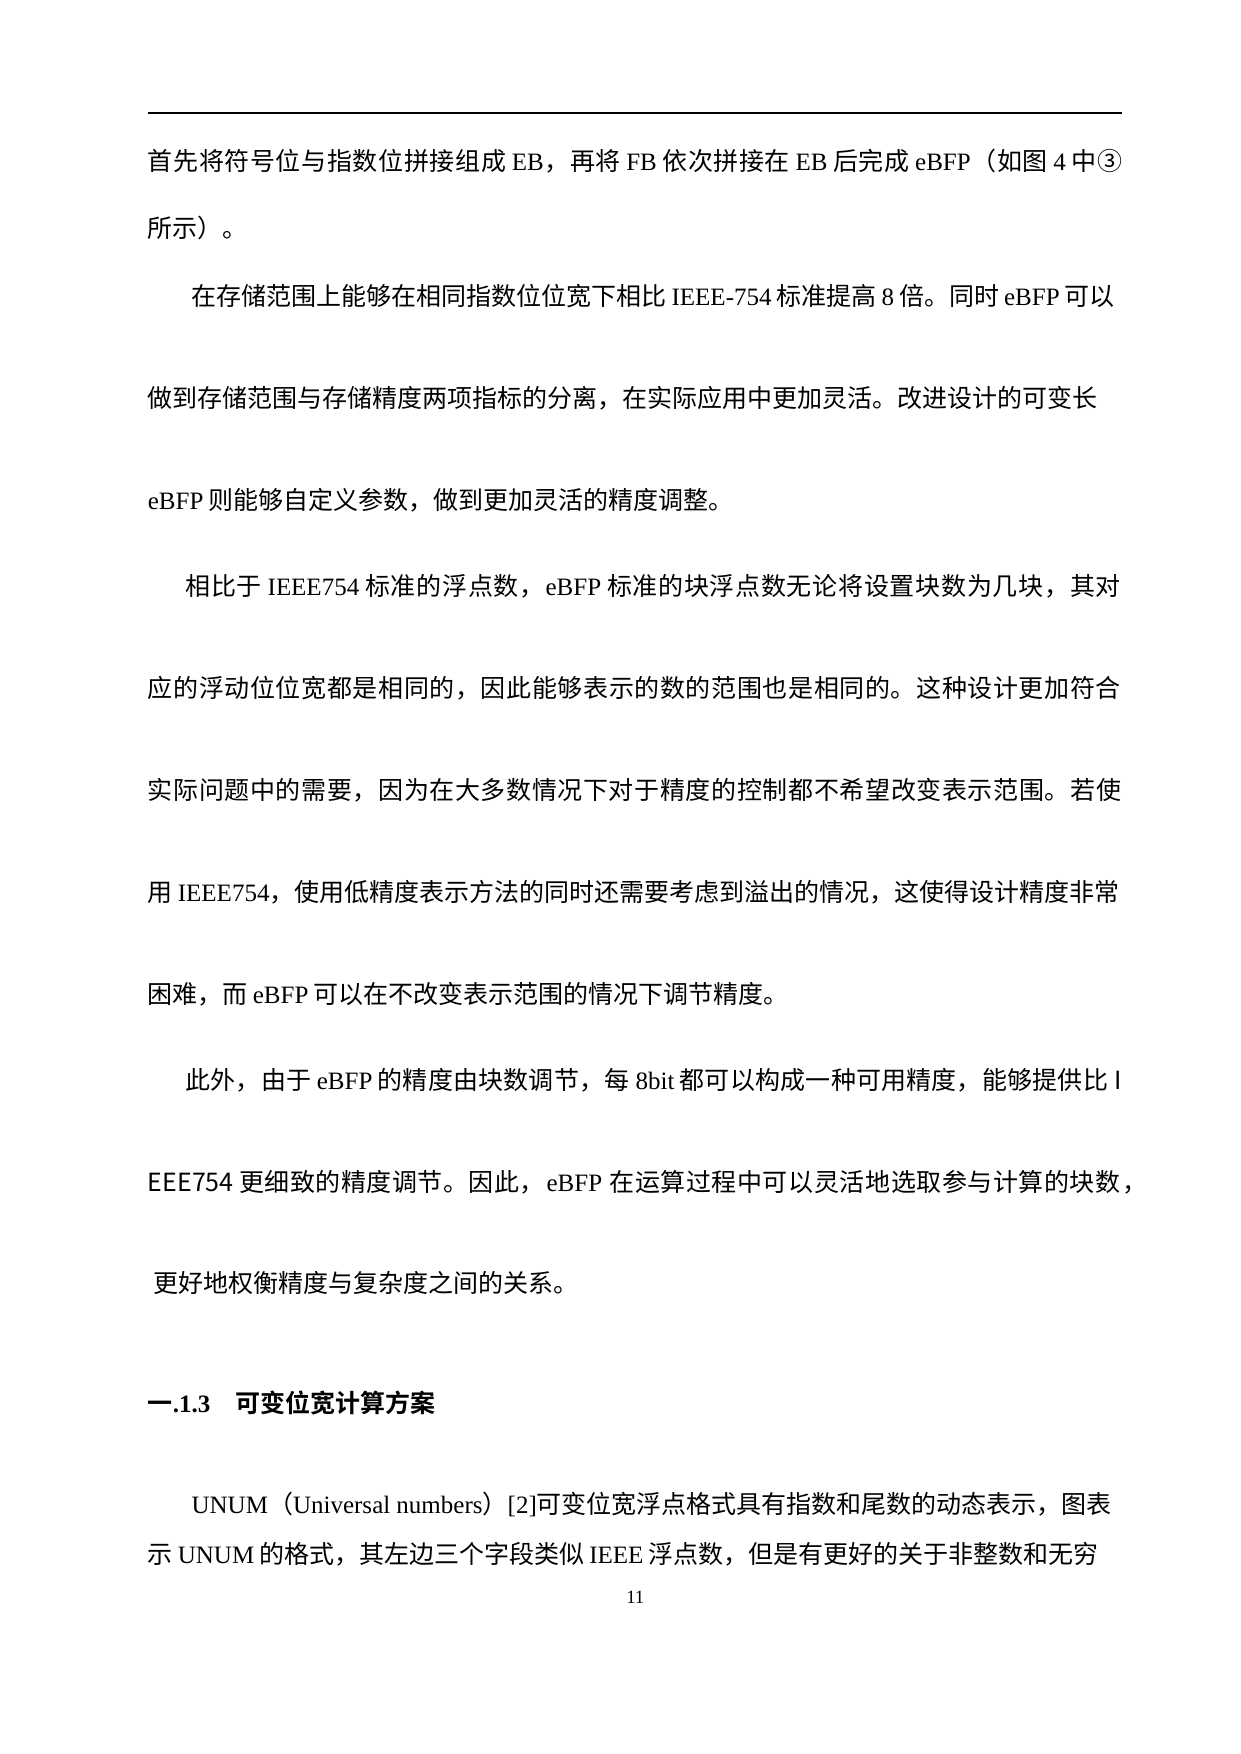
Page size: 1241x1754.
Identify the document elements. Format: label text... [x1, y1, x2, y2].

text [148, 1474, 1122, 1574]
subtitle 可变位宽计算方案 [148, 1368, 1122, 1436]
text 首先将符号位与指数位拼接组成EB，再将FB依次拼接在EB后完成eBFP（如图4中③所示）。 [148, 125, 1122, 261]
text 此外，由于eBFP的精度由块数调节，每8bit都可以构成一种可用精度，能够提供比IEEE754更细致的精度调节。因此，eBFP 在运算过程中可以灵活地选取参与计算的块数， 更好地权衡精度与复杂度之间的关系。 [148, 1044, 1122, 1316]
text 相比于IEEE754标准的浮点数，eBFP标准的块浮点数无论将设置块数为几块，其对应的浮动位位宽都是相同的，因此能够表示的数的范围也是相同的。这种设计更加符合实际问题中的需要，因为在大多数情况下对于精度的控制都不希望改变表示范围。若使用IEEE754，使用低精度表示方法的同时还需要考虑到溢出的情况，这使得设计精度非常困难，而eBFP可以在不改变表示范围的情况下调节精度。 [148, 551, 1122, 1026]
text 在存储范围上能够在相同指数位位宽下相比IEEE-754标准提高8倍。同时eBFP可以做到存储范围与存储精度两项指标的分离，在实际应用中更加灵活。改进设计的可变长eBFP则能够自定义参数，做到更加灵活的精度调整。 [148, 261, 1122, 533]
